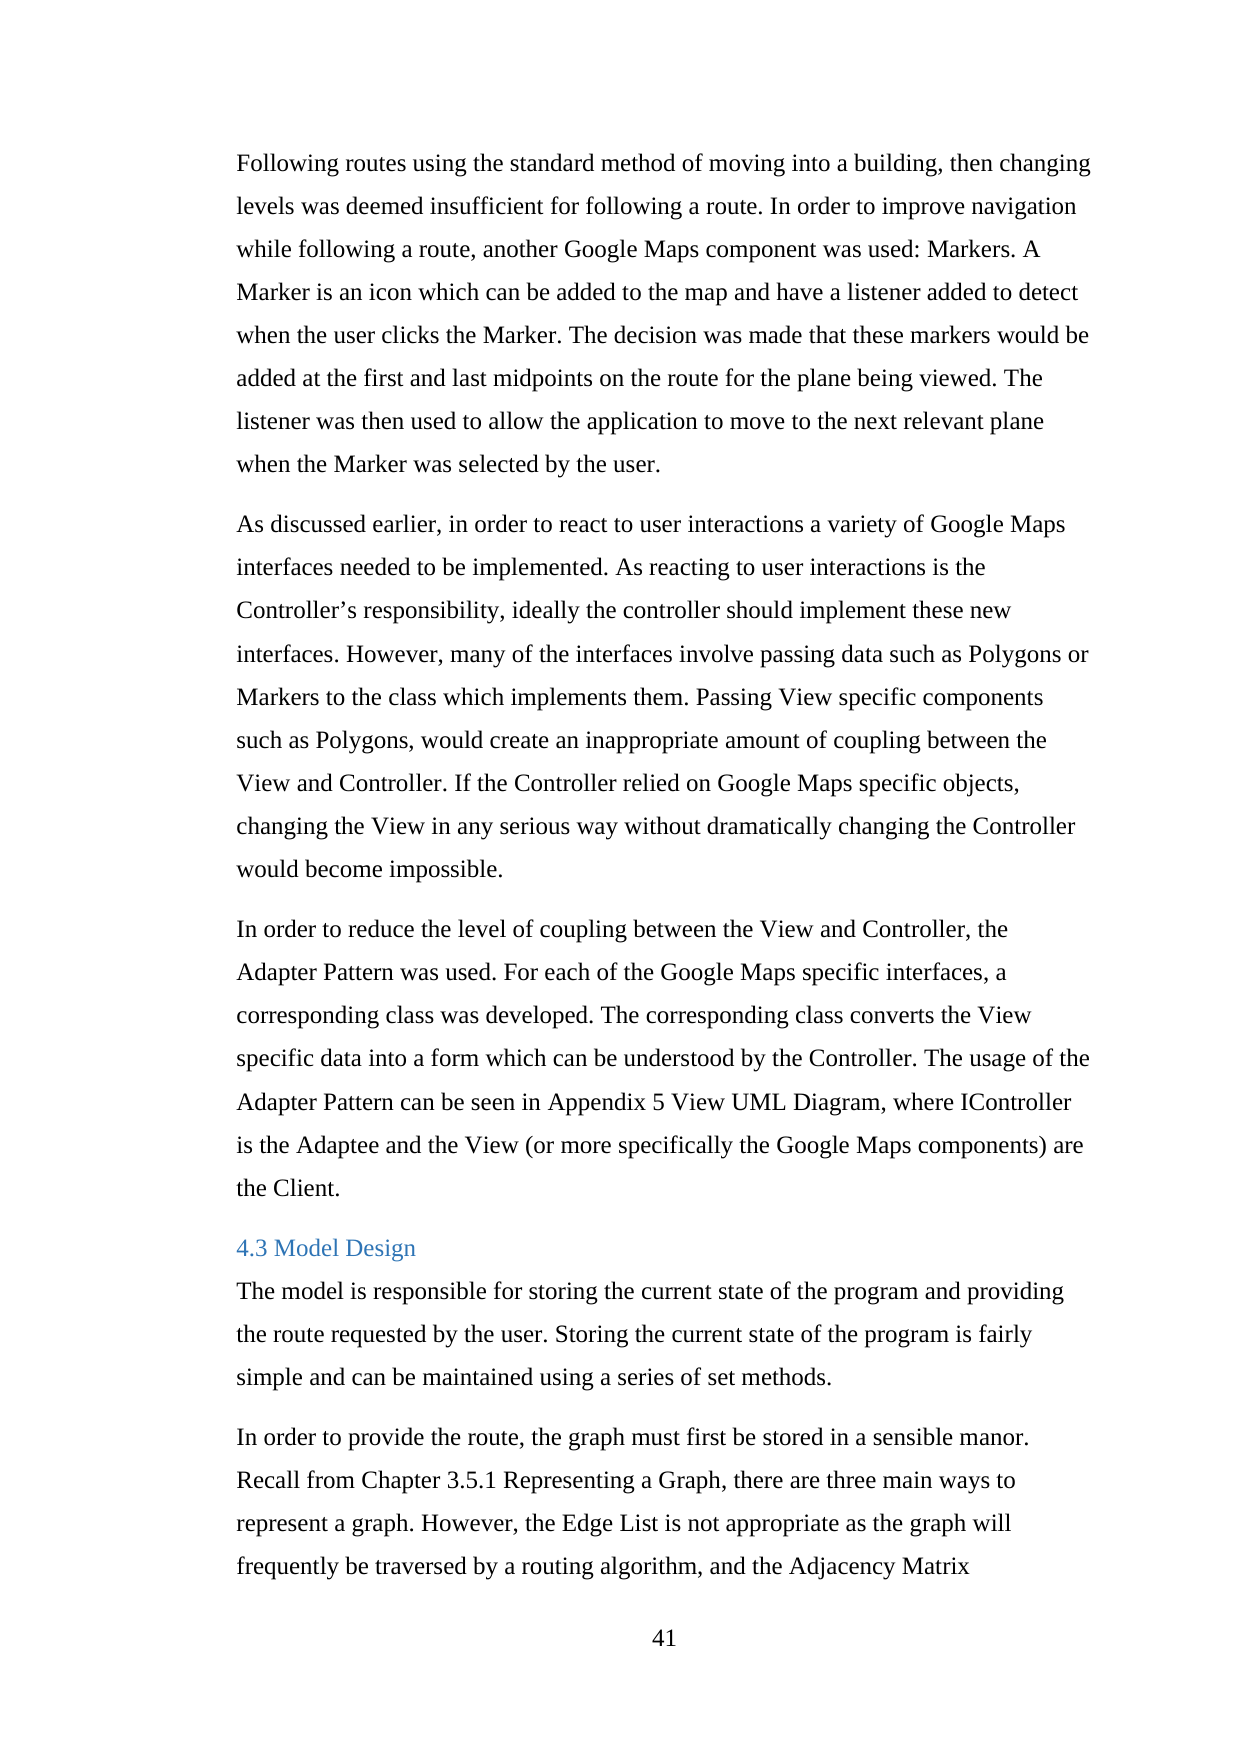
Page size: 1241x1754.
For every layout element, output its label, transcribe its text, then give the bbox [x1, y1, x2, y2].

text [236, 1422, 1092, 1580]
text The model is responsible for storing the current state of the program and providing the route requested by the user. Storing the current state of the program is fairly simple and can be maintained using a series of set methods. [236, 1276, 1092, 1391]
text As discussed earlier, in order to react to user interactions a variety of Google Maps interfaces needed to be implemented. As reacting to user interactions is the Controller’s responsibility, ideally the controller should implement these new interfaces. However, many of the interfaces involve passing data such as Polygons or Markers to the class which implements them. Passing View specific components such as Polygons, would create an inappropriate amount of coupling between the View and Controller. If the Controller relied on Google Maps specific objects, changing the View in any serious way without dramatically changing the Controller would become impossible. [236, 509, 1092, 883]
text Following routes using the standard method of moving into a building, then changing levels was deemed insufficient for following a route. In order to improve navigation while following a route, another Google Maps component was used: Markers. A Marker is an icon which can be added to the map and have a listener added to detect when the user clicks the Marker. The decision was made that these markers would be added at the first and last midpoints on the route for the plane being viewed. The listener was then used to allow the application to move to the next relevant plane when the Marker was selected by the user. [236, 148, 1092, 478]
text In order to reduce the level of coupling between the View and Controller, the Adapter Pattern was used. For each of the Google Maps specific interfaces, a corresponding class was developed. The corresponding class converts the View specific data into a form which can be understood by the Controller. The usage of the Adapter Pattern can be seen in Appendix 5 View UML Diagram, where IController is the Adaptee and the View (or more specifically the Google Maps components) are the Client. [236, 914, 1092, 1202]
subtitle 4.3 Model Design [236, 1233, 1092, 1261]
